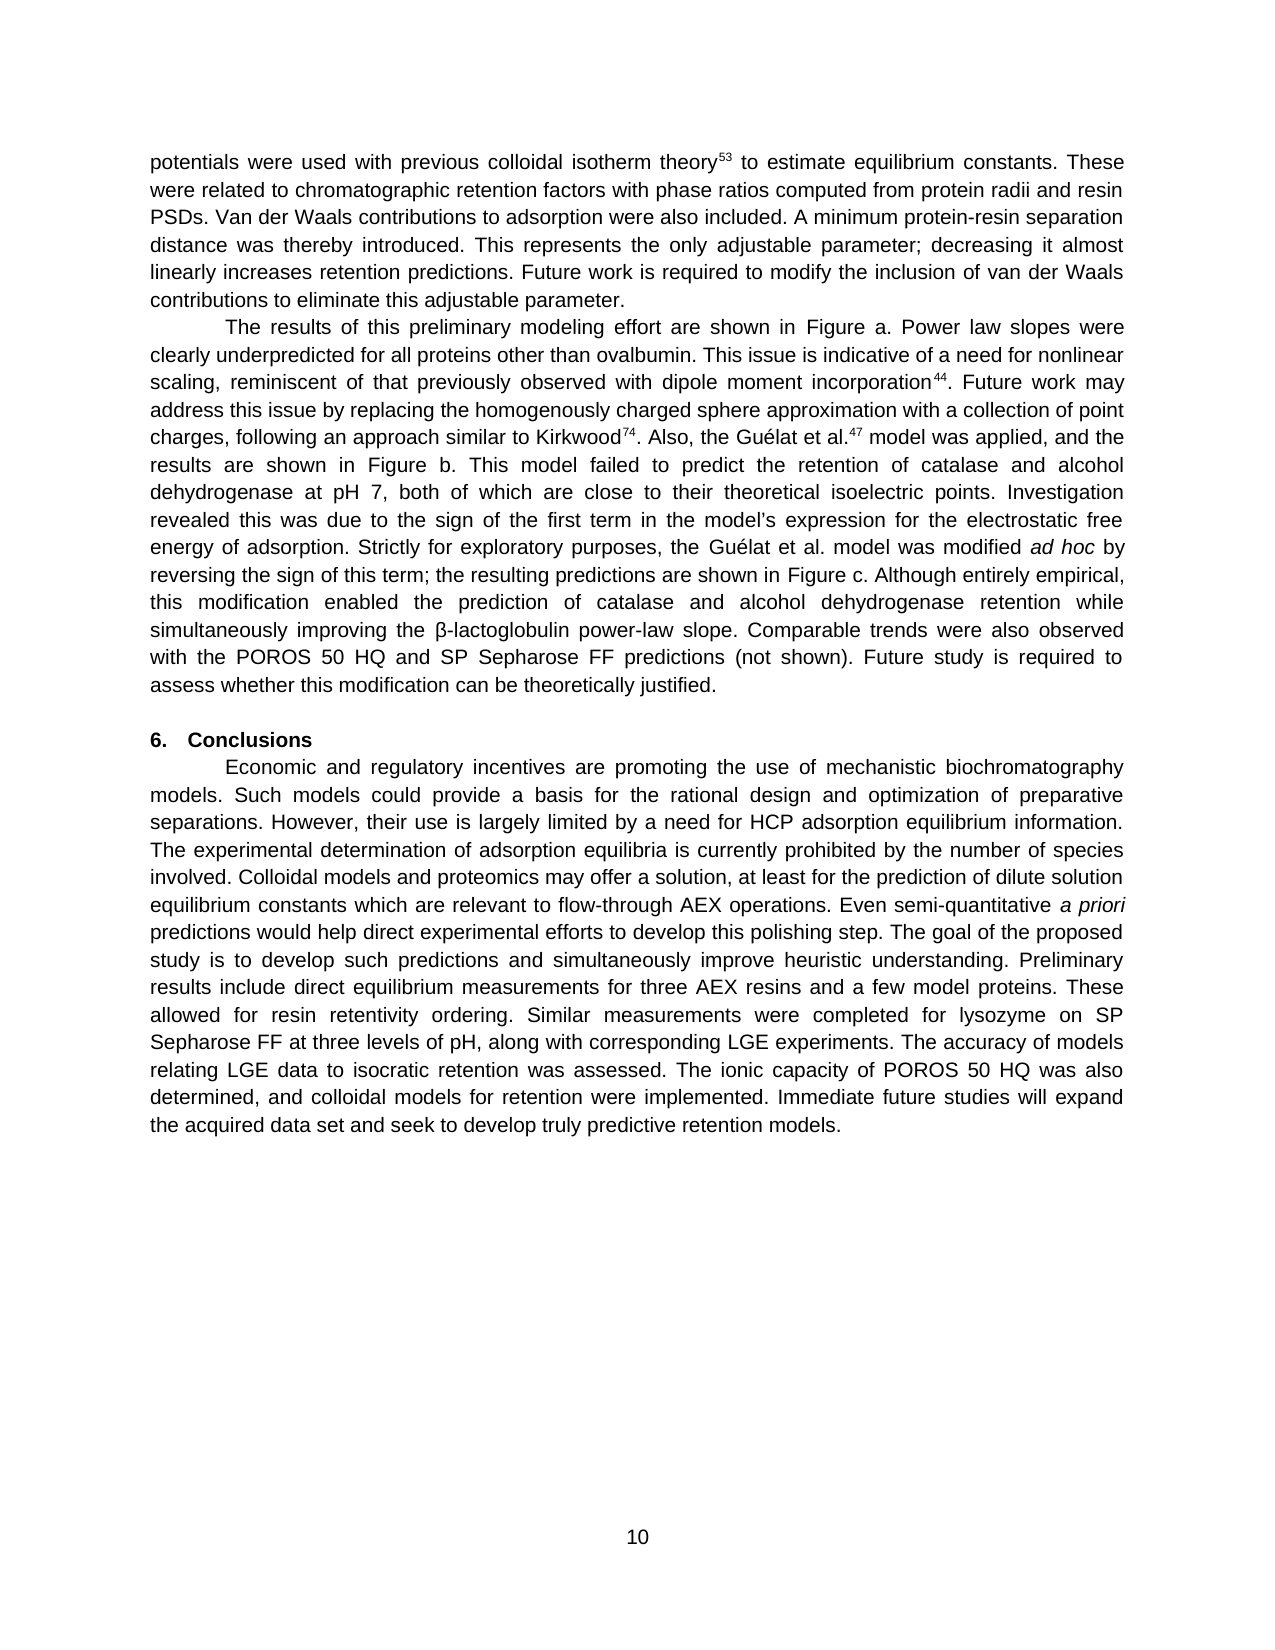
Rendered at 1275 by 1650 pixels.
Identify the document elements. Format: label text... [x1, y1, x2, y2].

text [150, 150, 1125, 311]
list Conclusions [150, 727, 1125, 751]
text Economic and regulatory incentives are promoting the use of mechanistic biochromatography models. Such models could provide a basis for the rational design and optimization of preparative separations. However, their use is largely limited by a need for HCP adsorption equilibrium information. The experimental determination of adsorption equilibria is currently prohibited by the number of species involved. Colloidal models and proteomics may offer a solution, at least for the prediction of dilute solution equilibrium constants which are relevant to flow-through AEX operations. Even semi-quantitative a priori predictions would help direct experimental efforts to develop this polishing step. The goal of the proposed study is to develop such predictions and simultaneously improve heuristic understanding. Preliminary results include direct equilibrium measurements for three AEX resins and a few model proteins. These allowed for resin retentivity ordering. Similar measurements were completed for lysozyme on SP Sepharose FF at three levels of pH, along with corresponding LGE experiments. The accuracy of models relating LGE data to isocratic retention was assessed. The ionic capacity of POROS 50 HQ was also determined, and colloidal models for retention were implemented. Immediate future studies will expand the acquired data set and seek to develop truly predictive retention models. [150, 755, 1125, 1136]
text The results of this preliminary modeling effort are shown in Figure 5a. Power law slopes were clearly underpredicted for all proteins other than ovalbumin. This issue is indicative of a need for nonlinear scaling, reminiscent of that previously observed with dipole moment incorporation44. Future work may address this issue by replacing the homogenously charged sphere approximation with a collection of point charges, following an approach similar to Kirkwood74. Also, the Guélat et al.47 model was applied, and the results are shown in Figure 5b. This model failed to predict the retention of catalase and alcohol dehydrogenase at pH 7, both of which are close to their theoretical isoelectric points. Investigation revealed this was due to the sign of the first term in the model’s expression for the electrostatic free energy of adsorption. Strictly for exploratory purposes, the Guélat et al. model was modified ad hoc by reversing the sign of this term; the resulting predictions are shown in Figure 5c. Although entirely empirical, this modification enabled the prediction of catalase and alcohol dehydrogenase retention while simultaneously improving the β-lactoglobulin power-law slope. Comparable trends were also observed with the POROS 50 HQ and SP Sepharose FF predictions (not shown). Future study is required to assess whether this modification can be theoretically justified. [150, 315, 1125, 696]
